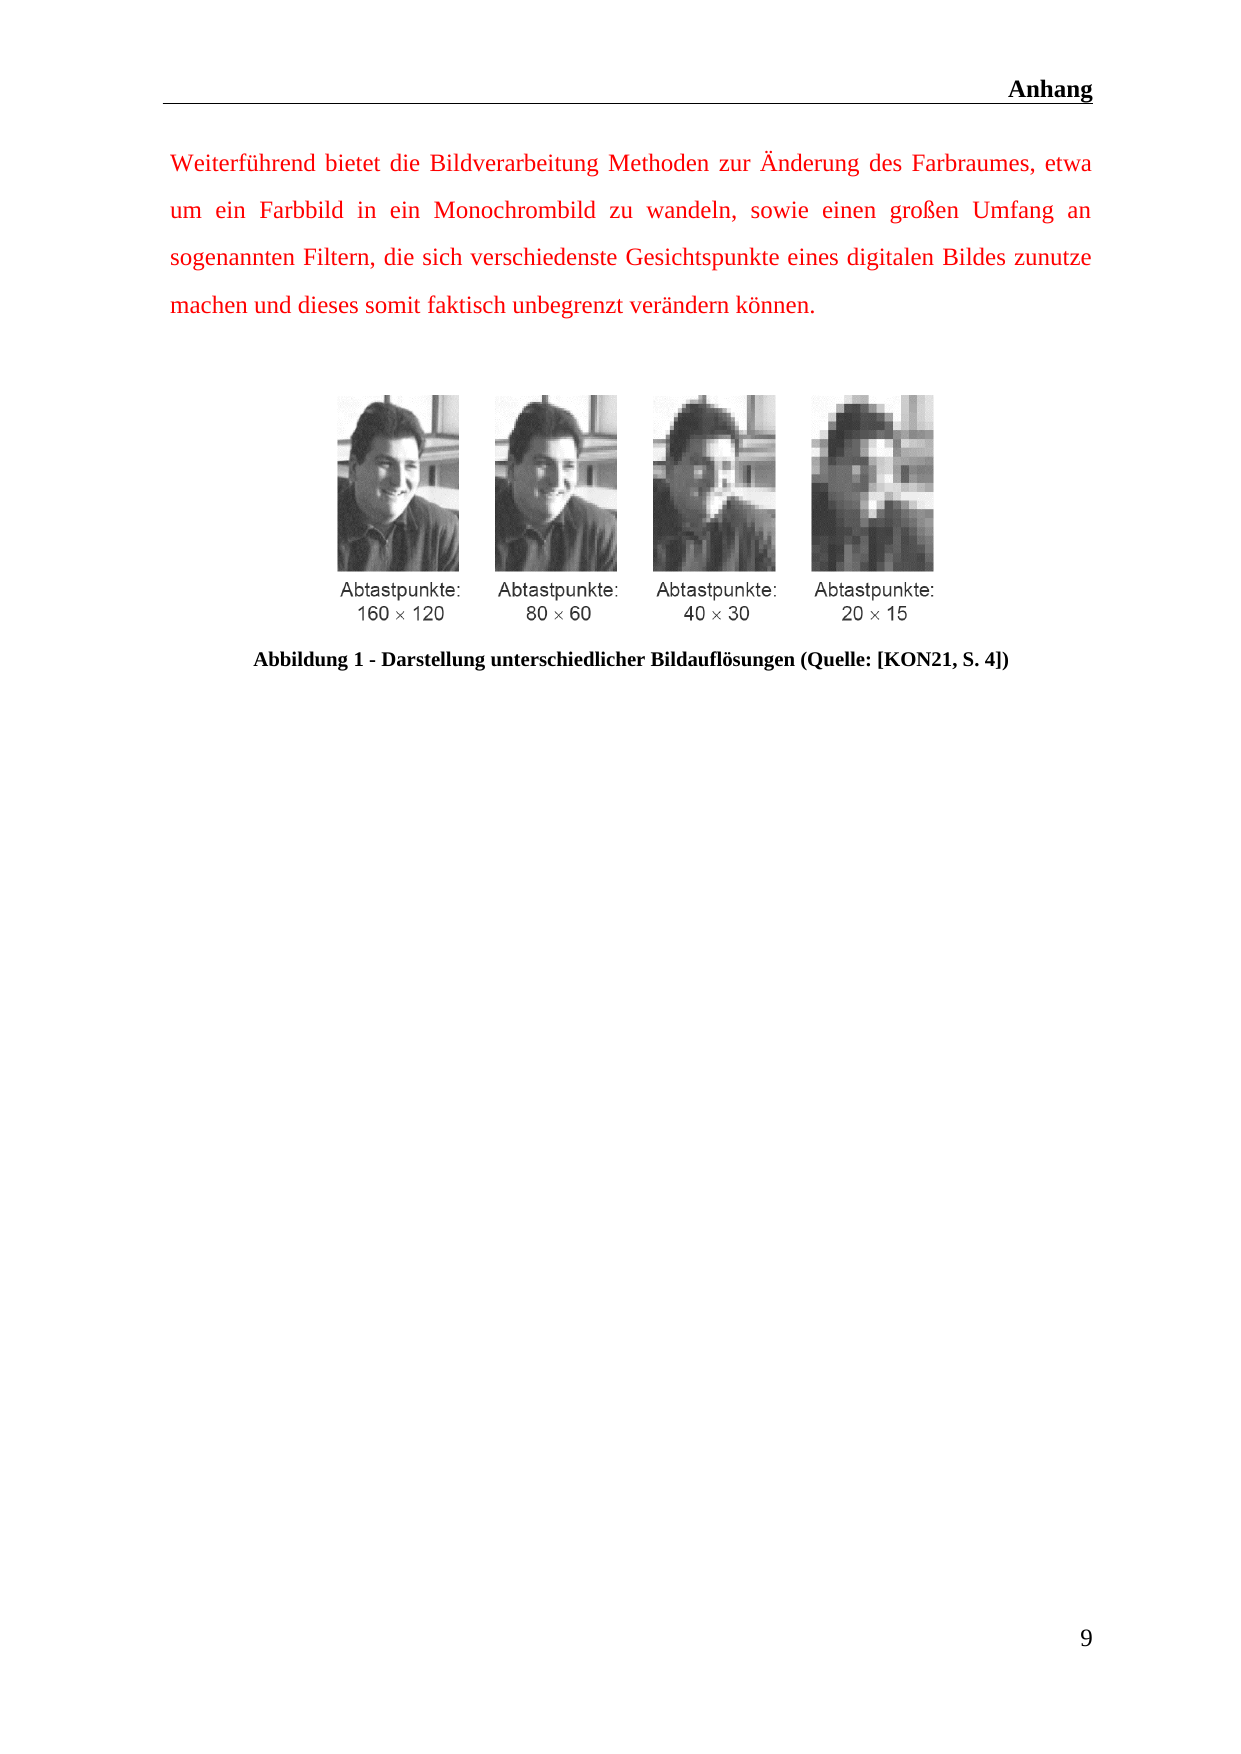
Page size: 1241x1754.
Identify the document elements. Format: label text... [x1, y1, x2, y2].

text Weiterführend bietet die Bildverarbeitung Methoden zur Änderung des Farbraumes, etwa um ein Farbbild in ein Monochrombild zu wandeln, sowie einen großen Umfang an sogenannten Filtern, die sich verschiedenste Gesichtspunkte eines digitalen Bildes zunutze machen und dieses somit faktisch unbegrenzt verändern können. [170, 148, 1093, 318]
picture [315, 384, 947, 627]
